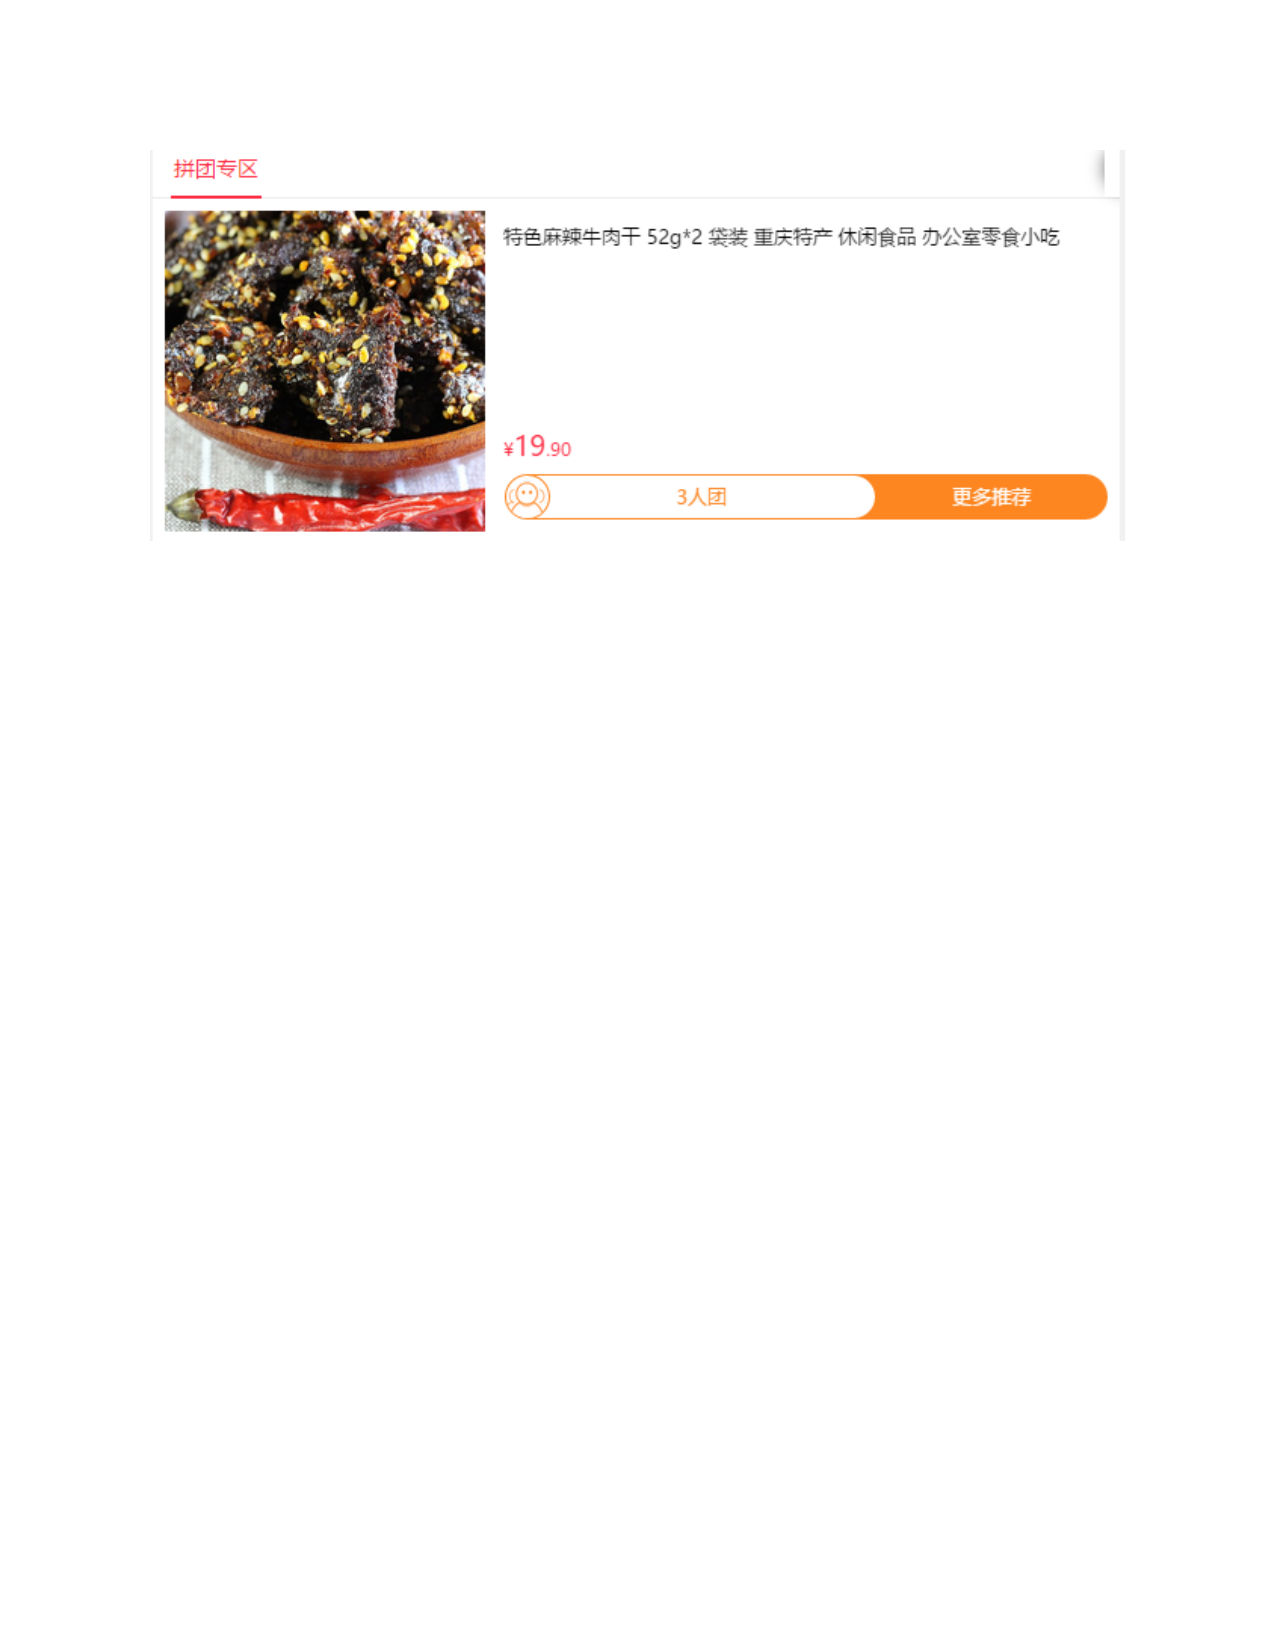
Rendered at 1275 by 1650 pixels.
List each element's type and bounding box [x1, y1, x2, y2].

picture [150, 150, 1125, 541]
